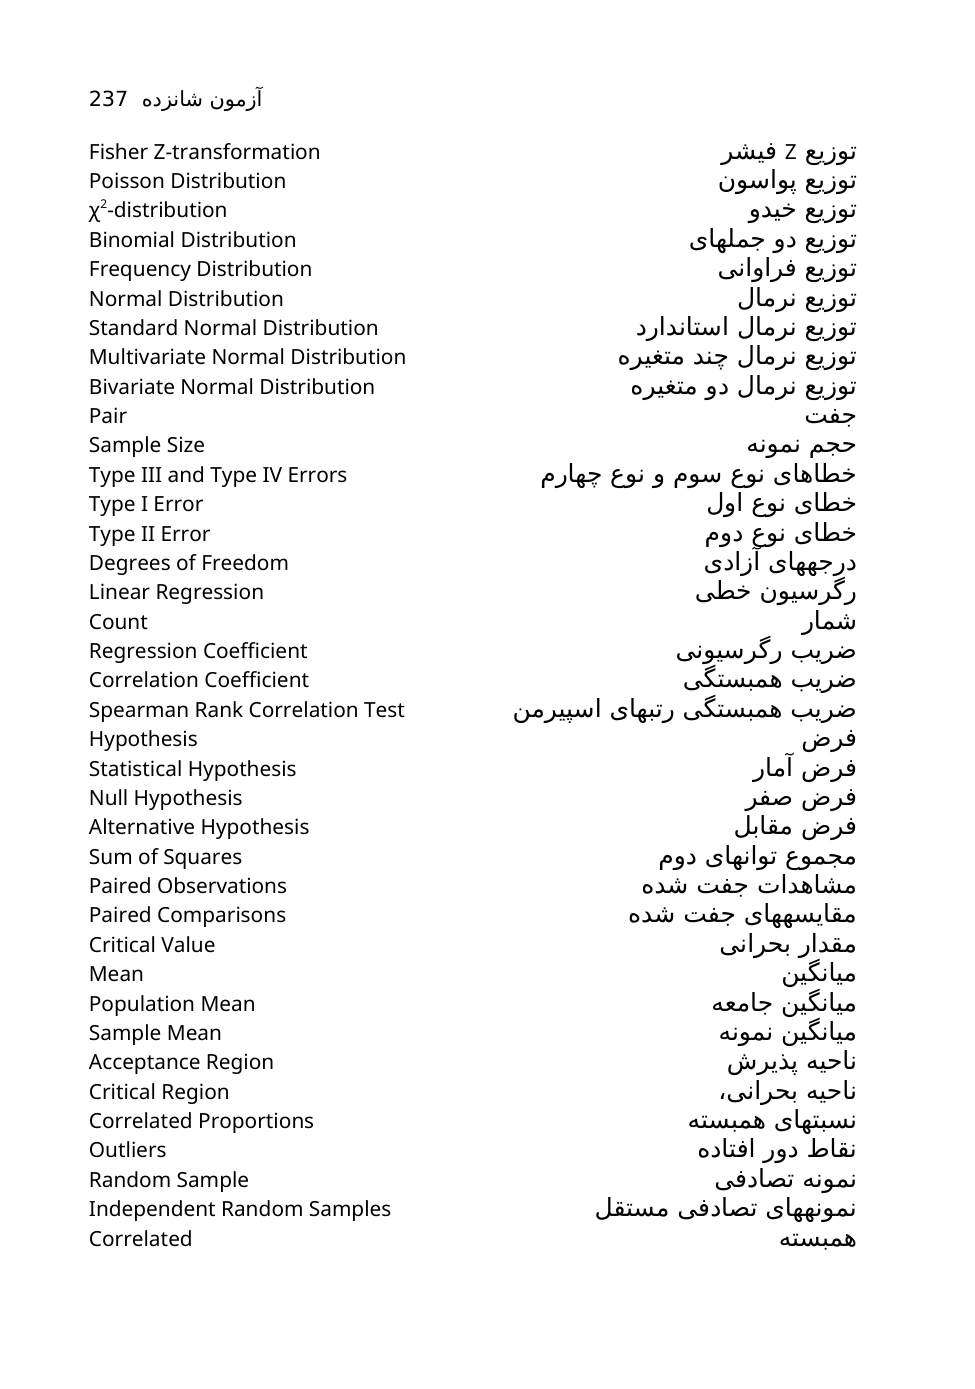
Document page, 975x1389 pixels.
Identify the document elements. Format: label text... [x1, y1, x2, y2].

text توزیع Z فیشر Fisher Z-transformation [89, 136, 857, 165]
text مقدار بحرانی Critical Value [89, 929, 857, 958]
text جفت Pair [89, 400, 857, 429]
text توزیع خی‏دو χ2-distribution [89, 194, 857, 224]
text توزیع نرمال دو متغيره Bivariate Normal Distribution [89, 371, 857, 400]
text میانگین Mean [89, 958, 857, 988]
text همبسته Correlated [89, 1223, 857, 1252]
text نمونه تصادفی Random Sample [89, 1164, 857, 1193]
text حجم نمونه Sample Size [89, 429, 857, 459]
text درجه‏های آزادی Degrees of Freedom [89, 547, 857, 576]
text خطای نوع دوم Type II Error [89, 518, 857, 547]
text مشاهدات جفت شده Paired Observations [89, 870, 857, 899]
text ناحيه پذیرش Acceptance Region [89, 1046, 857, 1076]
text ناحیه بحرانی، Critical Region [89, 1076, 857, 1105]
text ضریب همبستگی Correlation Coefficient [89, 664, 857, 694]
text فرض مقابل Alternative Hypothesis [89, 811, 857, 841]
text خطاهای نوع سوم و نوع چهارم Type III and Type IV Errors [89, 459, 857, 488]
text فرض Hypothesis [89, 723, 857, 753]
text میانگین نمونه Sample Mean [89, 1017, 857, 1046]
text ضریب رگرسیونی Regression Coefficient [89, 635, 857, 664]
text نسبت‏های همبسته Correlated Proportions [89, 1105, 857, 1134]
text شمار Count [89, 606, 857, 635]
text توزیع فراوانی Frequency Distribution [89, 253, 857, 283]
text میانگین جامعه Population Mean [89, 988, 857, 1017]
text توزیع پواسون Poisson Distribution [89, 165, 857, 194]
text مجموع توان‏های دوم Sum of Squares [89, 841, 857, 870]
text نمونه‏های تصادفی مستقل Independent Random Samples [89, 1193, 857, 1223]
text فرض آمار Statistical Hypothesis [89, 753, 857, 782]
text ضریب همبستگی رتبه‏ای اسپيرمن Spearman Rank Correlation Test [89, 694, 857, 723]
text رگرسیون خطی Linear Regression [89, 576, 857, 606]
text نقاط دور افتاده Outliers [89, 1134, 857, 1164]
text مقایسه‏های جفت شده Paired Comparisons [89, 899, 857, 929]
text توزیع نرمال استاندارد Standard Normal Distribution [89, 312, 857, 341]
text خطای نوع اول Type I Error [89, 488, 857, 518]
text توزیع نرمال Normal Distribution [89, 283, 857, 312]
text فرض صفر Null Hypothesis [89, 782, 857, 811]
text توزیع نرمال چند متغيره Multivariate Normal Distribution [89, 341, 857, 371]
text توزیع دو جمله‏ای Binomial Distribution [89, 224, 857, 253]
